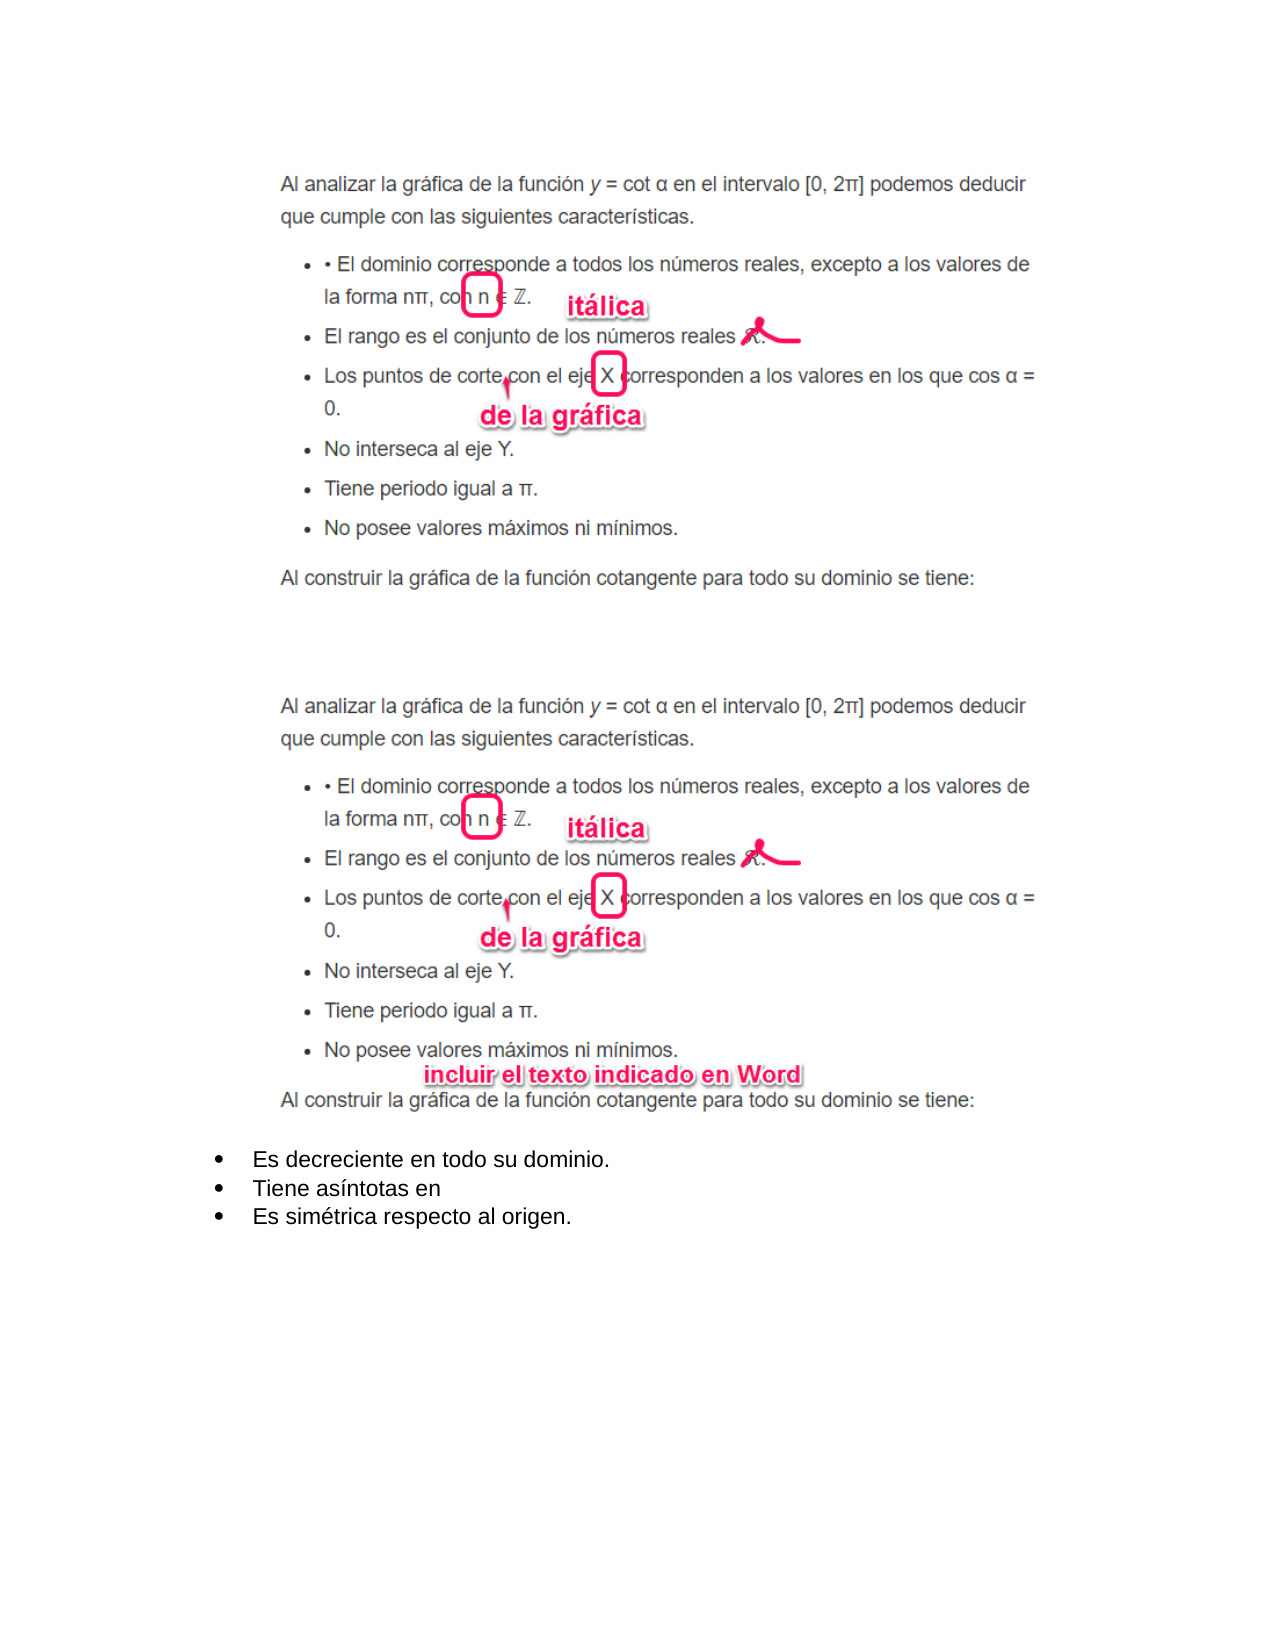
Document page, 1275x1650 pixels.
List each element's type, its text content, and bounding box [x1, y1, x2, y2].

list Tiene asíntotas en [215, 1175, 1098, 1201]
picture [177, 147, 1098, 606]
picture [177, 669, 1098, 1128]
list Es simétrica respecto al origen. [215, 1203, 1098, 1230]
list Es decreciente en todo su dominio. [215, 1146, 1098, 1173]
